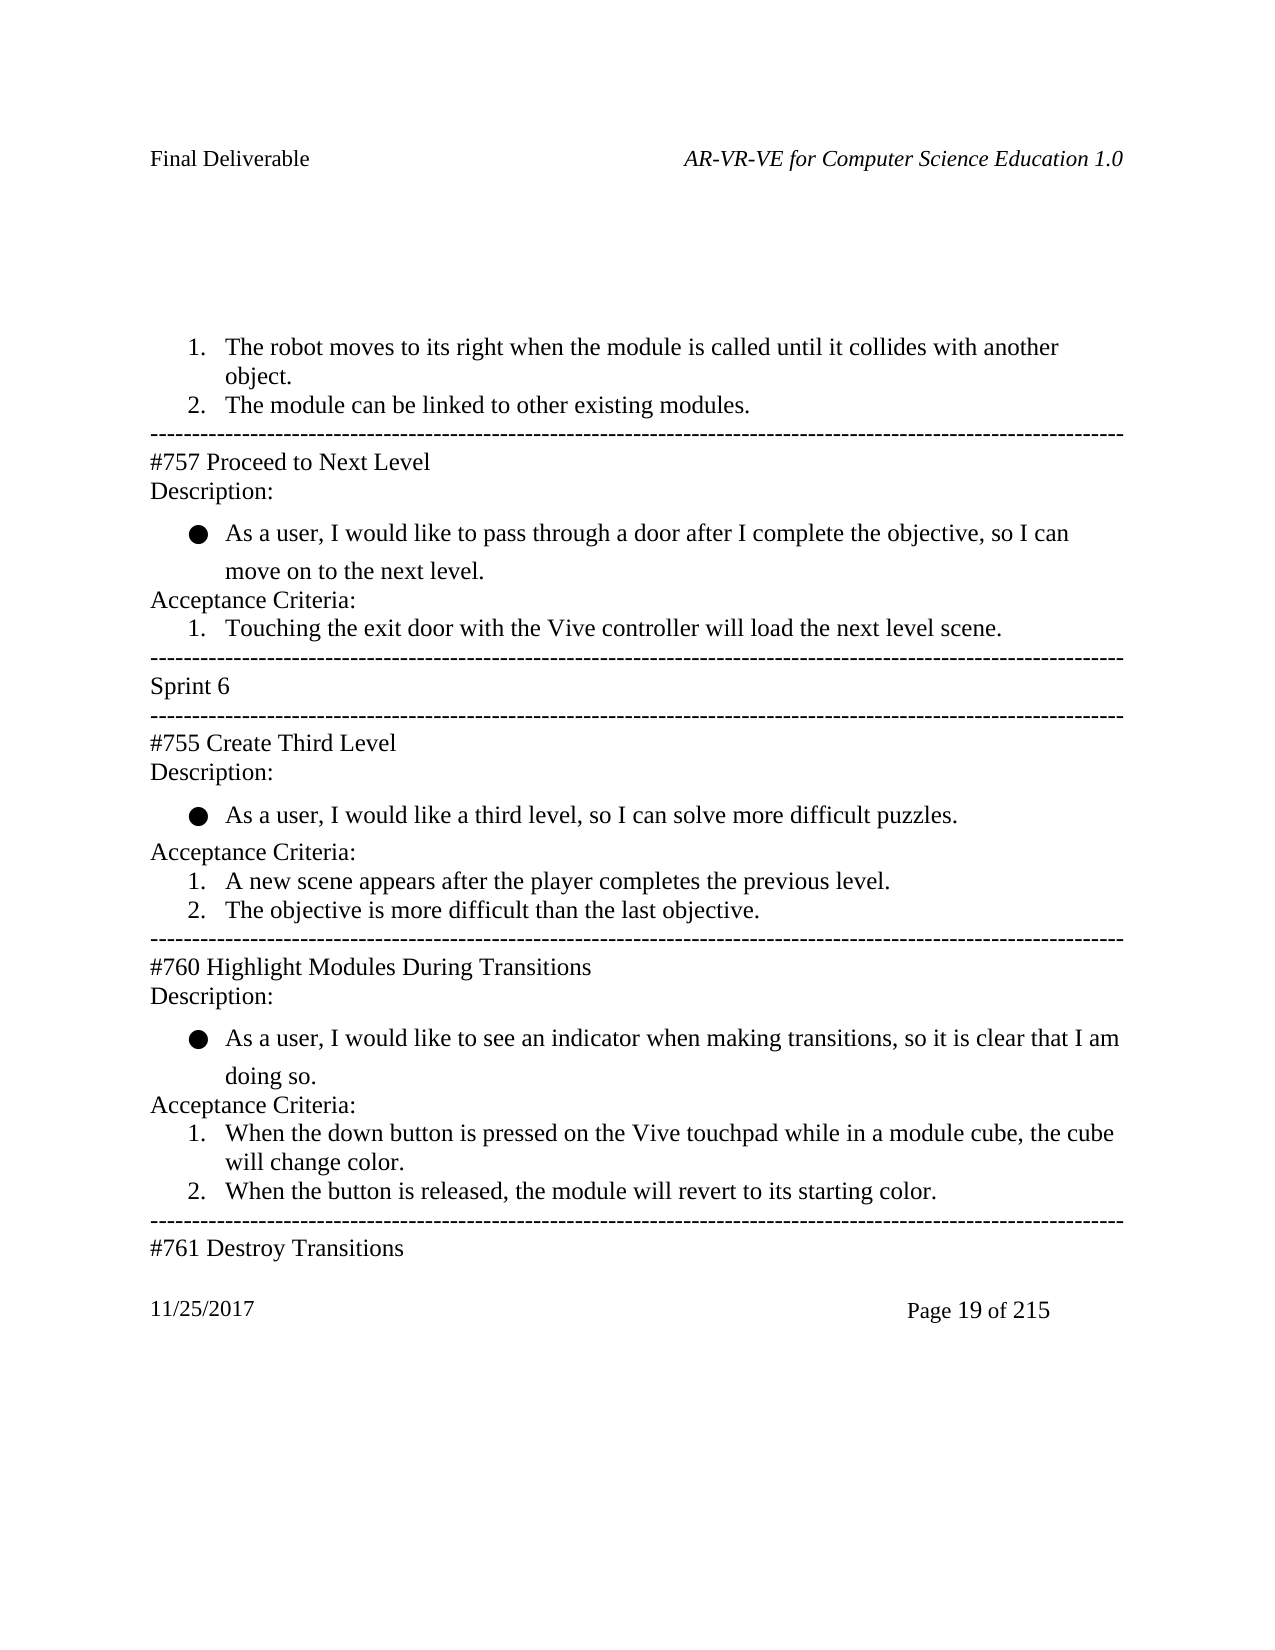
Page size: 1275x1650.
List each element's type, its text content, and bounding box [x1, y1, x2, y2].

text --------------------------------------------------------------------------------------------------------------------- [150, 923, 1125, 952]
text Acceptance Criteria: [150, 1090, 1125, 1118]
text Description: [150, 981, 1125, 1010]
list Touching the exit door with the Vive controller will load the next level scene. [187, 613, 1125, 642]
text #757 Proceed to Next Level [150, 447, 1125, 476]
list The module can be linked to other existing modules. [187, 390, 1125, 418]
list The robot moves to its right when the module is called until it collides with another object. [187, 332, 1125, 390]
list The objective is more difficult than the last objective. [187, 895, 1125, 923]
text Description: [150, 757, 1125, 786]
list A new scene appears after the player completes the previous level. [187, 866, 1125, 895]
list When the down button is pressed on the Vive touchpad while in a module cube, the cube will change color. [187, 1118, 1125, 1176]
text #760 Highlight Modules During Transitions [150, 952, 1125, 981]
text Acceptance Criteria: [150, 837, 1125, 866]
text --------------------------------------------------------------------------------------------------------------------- [150, 642, 1125, 671]
text Acceptance Criteria: [150, 585, 1125, 613]
list As a user, I would like to pass through a door after I complete the objective, so I can move on to the next level. [187, 505, 1125, 585]
text --------------------------------------------------------------------------------------------------------------------- [150, 1205, 1125, 1233]
list When the button is released, the module will revert to its starting color. [187, 1176, 1125, 1205]
list As a user, I would like a third level, so I can solve more difficult puzzles. [187, 786, 1125, 837]
text #755 Create Third Level [150, 728, 1125, 757]
text #761 Destroy Transitions [150, 1233, 1125, 1262]
text Description: [150, 476, 1125, 505]
text --------------------------------------------------------------------------------------------------------------------- [150, 418, 1125, 447]
list As a user, I would like to see an indicator when making transitions, so it is clear that I am doing so. [187, 1010, 1125, 1090]
text Sprint 6 --------------------------------------------------------------------------------------------------------------------- [150, 671, 1125, 728]
